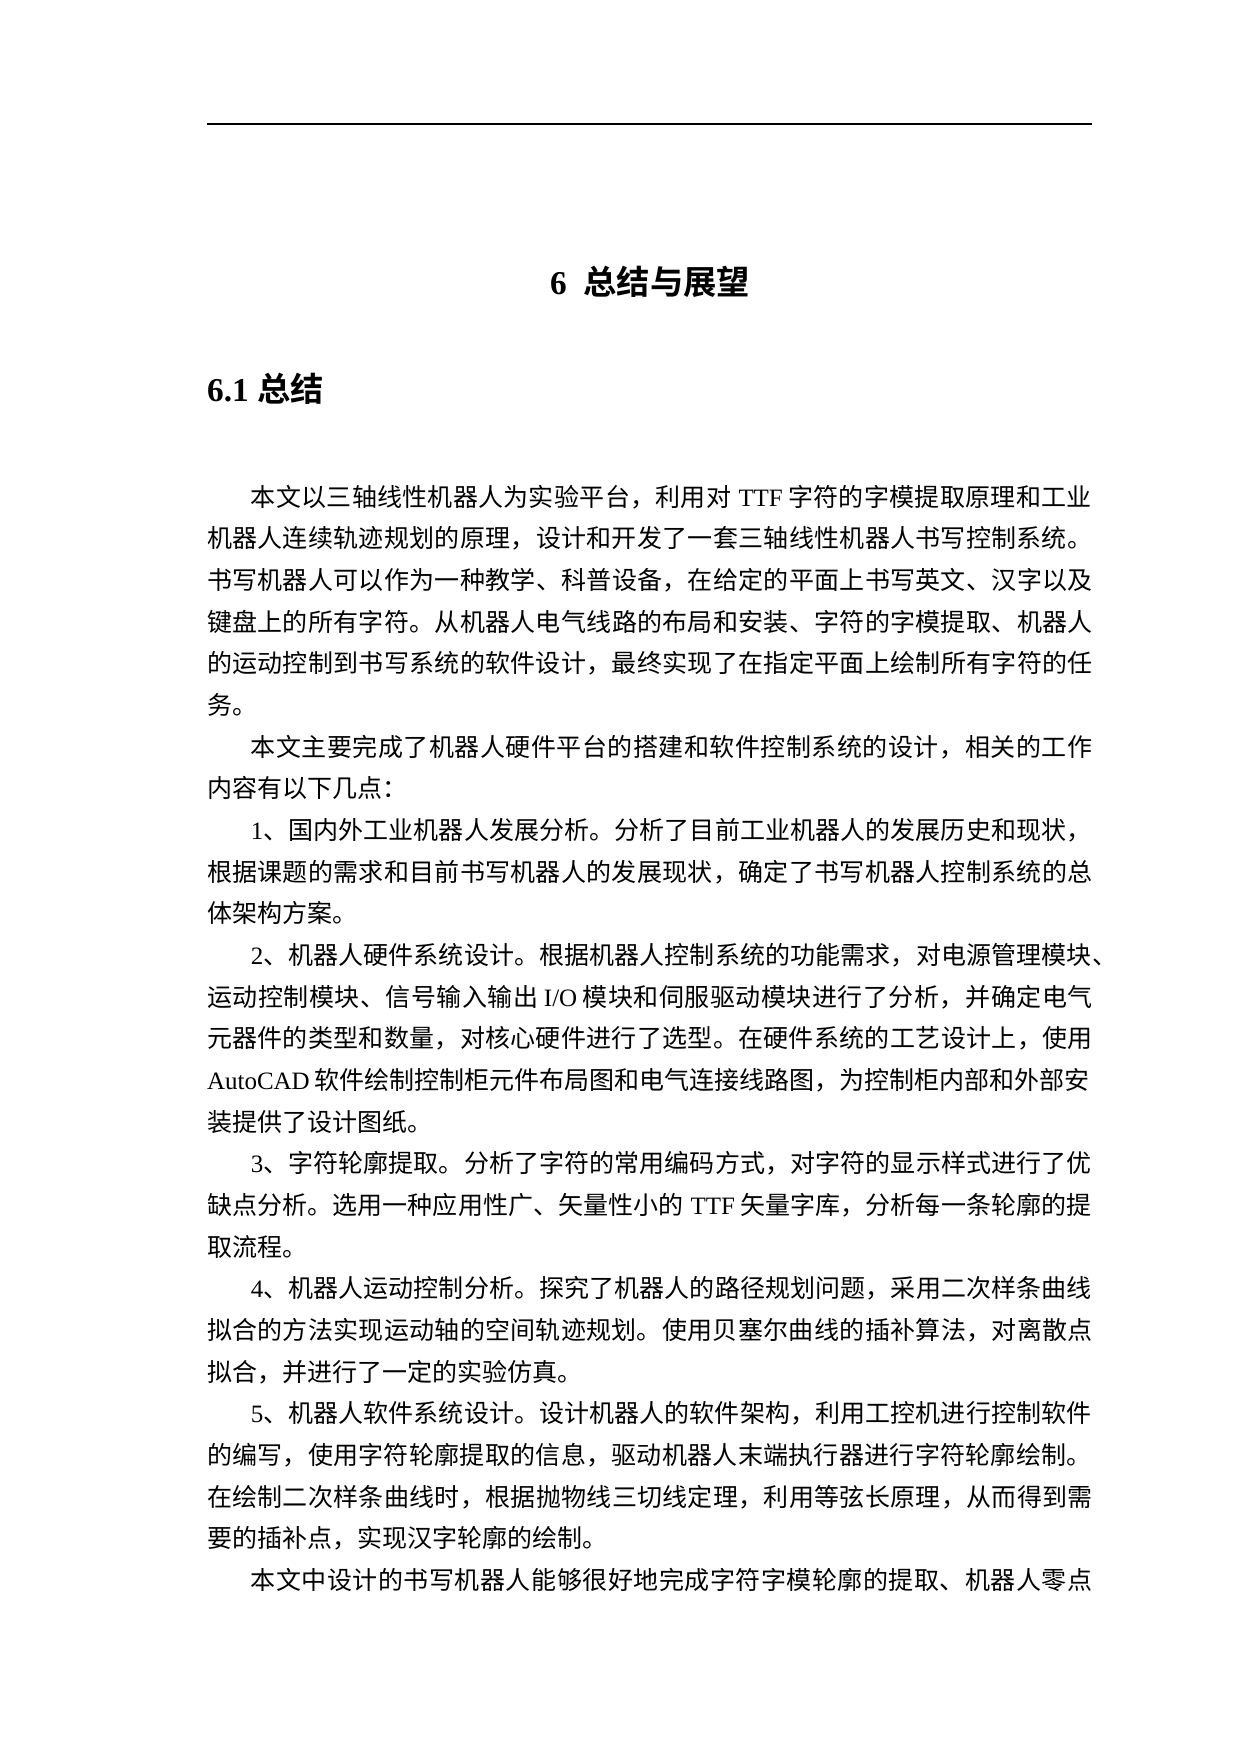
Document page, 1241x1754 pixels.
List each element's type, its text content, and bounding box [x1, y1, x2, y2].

subtitle 6.1 总结 [207, 362, 1092, 411]
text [207, 1556, 1092, 1598]
text 4、机器人运动控制分析。探究了机器人的路径规划问题，采用二次样条曲线拟合的方法实现运动轴的空间轨迹规划。使用贝塞尔曲线的插补算法，对离散点拟合，并进行了一定的实验仿真。 [207, 1264, 1092, 1389]
subtitle 6 总结与展望 [207, 256, 1092, 304]
text 本文以三轴线性机器人为实验平台，利用对TTF字符的字模提取原理和工业机器人连续轨迹规划的原理，设计和开发了一套三轴线性机器人书写控制系统。书写机器人可以作为一种教学、科普设备，在给定的平面上书写英文、汉字以及键盘上的所有字符。从机器人电气线路的布局和安装、字符的字模提取、机器人的运动控制到书写系统的软件设计，最终实现了在指定平面上绘制所有字符的任务。 [207, 473, 1092, 723]
text 2、机器人硬件系统设计。根据机器人控制系统的功能需求，对电源管理模块、运动控制模块、信号输入输出I/O模块和伺服驱动模块进行了分析，并确定电气元器件的类型和数量，对核心硬件进行了选型。在硬件系统的工艺设计上，使用AutoCAD软件绘制控制柜元件布局图和电气连接线路图，为控制柜内部和外部安装提供了设计图纸。 [207, 931, 1092, 1139]
text 5、机器人软件系统设计。设计机器人的软件架构，利用工控机进行控制软件的编写，使用字符轮廓提取的信息，驱动机器人末端执行器进行字符轮廓绘制。在绘制二次样条曲线时，根据抛物线三切线定理，利用等弦长原理，从而得到需要的插补点，实现汉字轮廓的绘制。 [207, 1389, 1092, 1556]
text 3、字符轮廓提取。分析了字符的常用编码方式，对字符的显示样式进行了优缺点分析。选用一种应用性广、矢量性小的TTF矢量字库，分析每一条轮廓的提取流程。 [207, 1139, 1092, 1264]
text 1、国内外工业机器人发展分析。分析了目前工业机器人的发展历史和现状，根据课题的需求和目前书写机器人的发展现状，确定了书写机器人控制系统的总体架构方案。 [207, 806, 1092, 931]
text 本文主要完成了机器人硬件平台的搭建和软件控制系统的设计，相关的工作内容有以下几点： [207, 723, 1092, 806]
